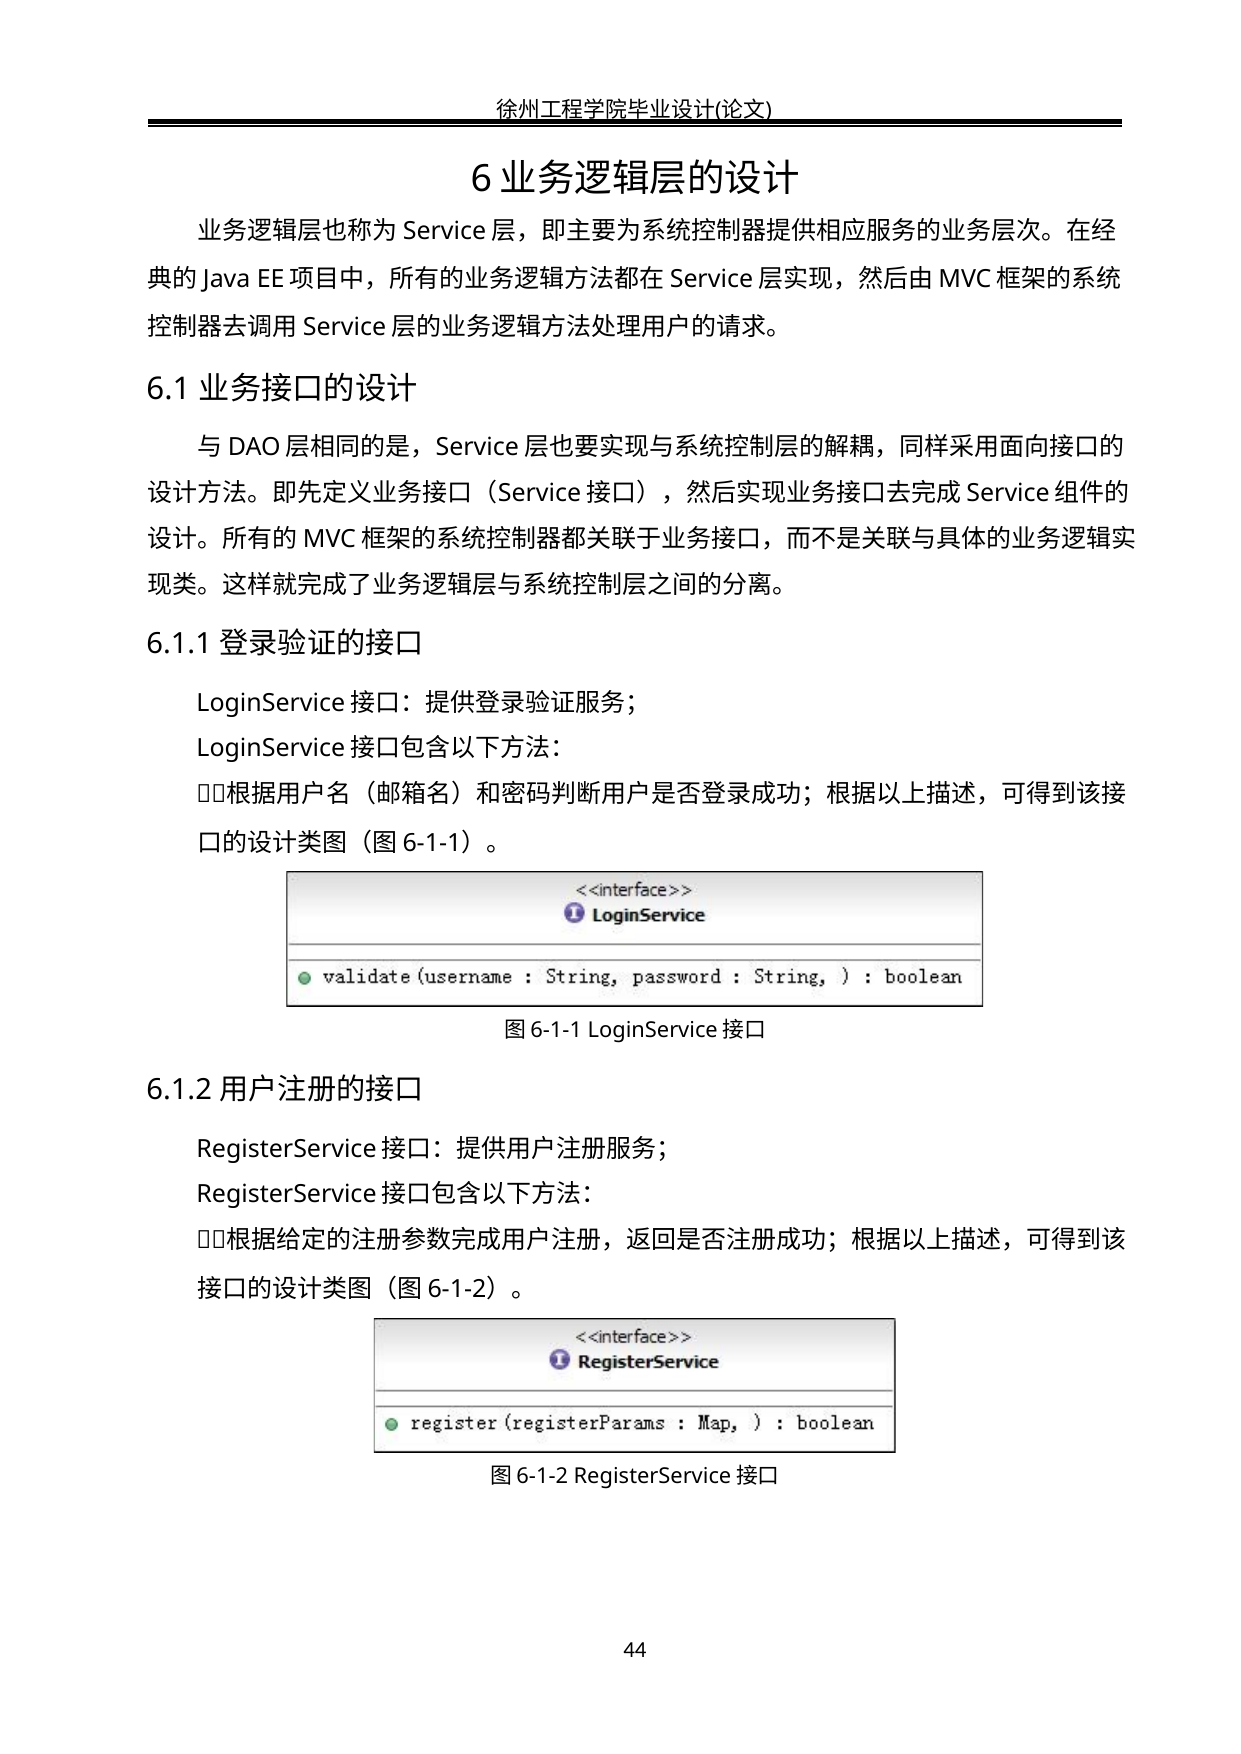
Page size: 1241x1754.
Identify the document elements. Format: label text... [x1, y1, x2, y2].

text 图6-1-1 LoginService接口 [172, 1012, 1098, 1043]
subtitle 6业务逻辑层的设计 [148, 148, 1122, 202]
text 与DAO层相同的是，Service层也要实现与系统控制层的解耦，同样采用面向接口的设计方法。即先定义业务接口（Service接口），然后实现业务接口去完成Service组件的设计。所有的MVC框架的系统控制器都关联于业务接口，而不是关联与具体的业务逻辑实现类。这样就完成了业务逻辑层与系统控制层之间的分离。 [148, 426, 1137, 601]
text 业务逻辑层也称为Service层，即主要为系统控制器提供相应服务的业务层次。在经典的Java EE项目中，所有的业务逻辑方法都在Service层实现，然后由MVC框架的系统控制器去调用Service层的业务逻辑方法处理用户的请求。 [148, 211, 1137, 342]
subtitle 6.1.2 用户注册的接口 [146, 1066, 1141, 1108]
text 图6-1-2 RegisterService接口 [172, 1458, 1097, 1490]
text RegisterService接口包含以下方法： [196, 1173, 1137, 1210]
subtitle 6.1.1 登录验证的接口 [146, 620, 1141, 662]
picture [373, 1318, 896, 1453]
text 根据给定的注册参数完成用户注册，返回是否注册成功；根据以上描述，可得到该接口的设计类图（图6-1-2）。 [196, 1220, 1137, 1305]
picture [286, 871, 984, 1007]
text LoginService接口包含以下方法： [196, 727, 1137, 763]
text LoginService接口：提供登录验证服务； [196, 682, 1137, 718]
text 根据用户名（邮箱名）和密码判断用户是否登录成功；根据以上描述，可得到该接口的设计类图（图6-1-1）。 [196, 774, 1137, 859]
text RegisterService接口：提供用户注册服务； [196, 1128, 1137, 1164]
subtitle 6.1 业务接口的设计 [146, 363, 1141, 409]
